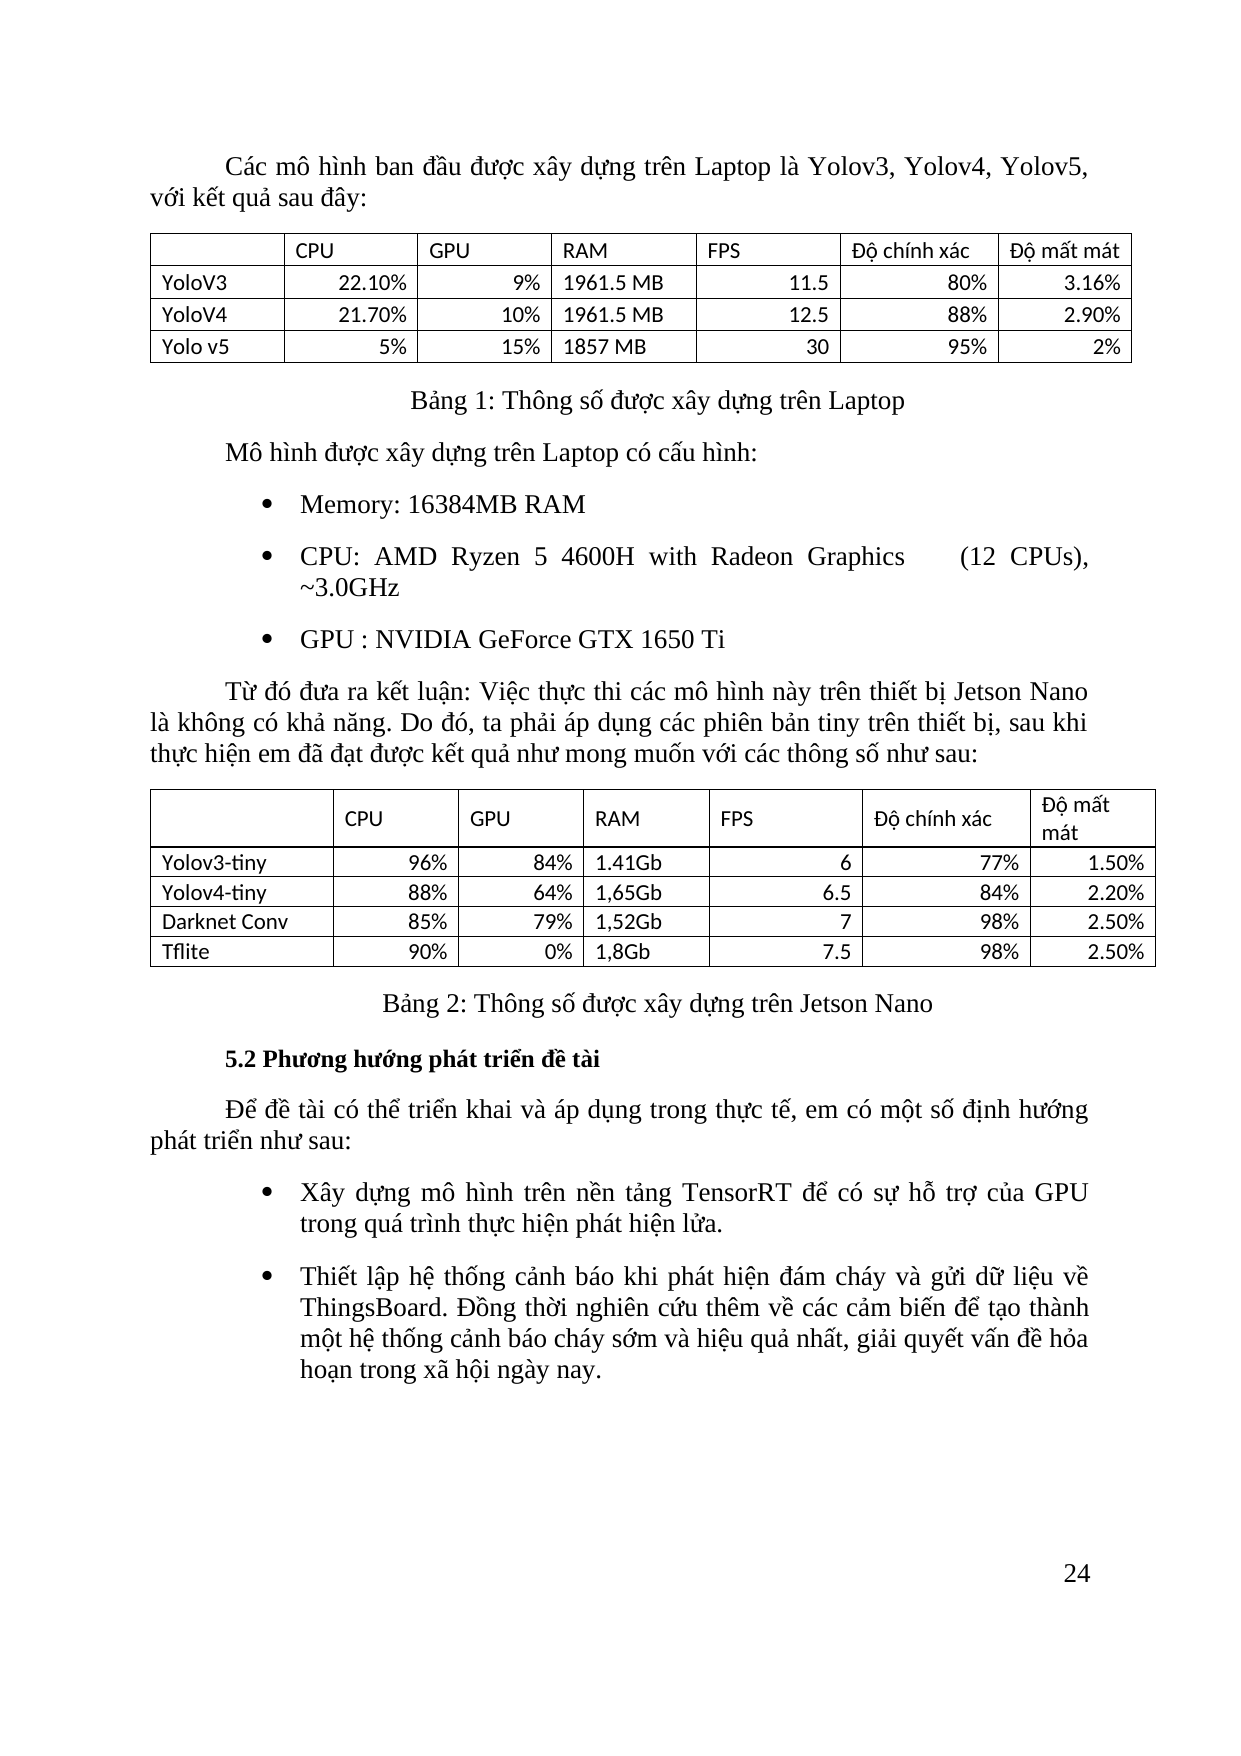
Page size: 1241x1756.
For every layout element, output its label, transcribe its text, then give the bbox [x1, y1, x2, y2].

table_header RAM [552, 234, 696, 265]
list CPU: AMD Ryzen 5 4600H with Radeon Graphics (12 CPUs), ~3.0GHz [262, 540, 1090, 602]
table_cell Darknet Conv [151, 907, 333, 936]
table_header Độ chính xác [863, 790, 1030, 846]
text Bảng 1: Thông số được xây dựng trên Laptop [150, 384, 1090, 415]
table_cell 7.5 [710, 937, 862, 966]
table_cell 10% [418, 299, 551, 330]
table_cell 85% [334, 907, 458, 936]
table_cell 7 [710, 907, 862, 936]
table_cell 22.10% [285, 266, 417, 297]
table_header FPS [710, 790, 862, 846]
table_header Độ chính xác [841, 234, 998, 265]
table_header Độ mất mát [1031, 790, 1155, 846]
table_cell 88% [334, 877, 458, 906]
table_cell 3.16% [999, 266, 1131, 297]
table_cell 2% [999, 331, 1131, 362]
table_cell 1,8Gb [584, 937, 709, 966]
table_header GPU [418, 234, 551, 265]
table_cell 98% [863, 937, 1030, 966]
table_cell 9% [418, 266, 551, 297]
table_cell 1,65Gb [584, 877, 709, 906]
text Để đề tài có thể triển khai và áp dụng trong thực tế, em có một số định hướng phát triển như sau: [150, 1093, 1090, 1156]
table_cell 1857 MB [552, 331, 696, 362]
table_cell 80% [841, 266, 998, 297]
table_cell 12.5 [697, 299, 840, 330]
table_cell 98% [863, 907, 1030, 936]
table_cell 1961.5 MB [552, 299, 696, 330]
table_cell 5% [285, 331, 417, 362]
subtitle 5.2 Phương hướng phát triển đề tài [150, 1044, 1090, 1072]
table_header CPU [334, 790, 458, 846]
table_cell 6.5 [710, 877, 862, 906]
table_cell 90% [334, 937, 458, 966]
table_header CPU [285, 234, 417, 265]
table_header FPS [697, 234, 840, 265]
list Xây dựng mô hình trên nền tảng TensorRT để có sự hỗ trợ của GPU trong quá trình thực hiện phát hiện lửa. [262, 1176, 1090, 1239]
table_cell 2.50% [1031, 907, 1155, 936]
table_cell 2.50% [1031, 937, 1155, 966]
list GPU : NVIDIA GeForce GTX 1650 Ti [262, 623, 1090, 654]
list Thiết lập hệ thống cảnh báo khi phát hiện đám cháy và gửi dữ liệu về ThingsBoard. Đồng thời nghiên cứu thêm về các cảm biến để tạo thành một hệ thống cảnh báo cháy sớm và hiệu quả nhất, giải quyết vấn đề hỏa hoạn trong xã hội ngày nay. [262, 1259, 1090, 1384]
table_cell 21.70% [285, 299, 417, 330]
table_cell YoloV3 [151, 266, 284, 297]
table_cell 77% [863, 848, 1030, 876]
text Các mô hình ban đầu được xây dựng trên Laptop là Yolov3, Yolov4, Yolov5, với kết quả sau đây: [150, 150, 1090, 212]
table_cell 64% [459, 877, 583, 906]
table_header [151, 790, 333, 846]
table_cell Yolo v5 [151, 331, 284, 362]
table_cell 30 [697, 331, 840, 362]
table_cell YoloV4 [151, 299, 284, 330]
table_cell Tflite [151, 937, 333, 966]
table_cell 2.20% [1031, 877, 1155, 906]
table_cell 88% [841, 299, 998, 330]
list Memory: 16384MB RAM [262, 488, 1090, 519]
text Mô hình được xây dựng trên Laptop có cấu hình: [150, 436, 1090, 467]
table_cell 6 [710, 848, 862, 876]
table_cell Yolov4-tiny [151, 877, 333, 906]
table_cell 1.50% [1031, 848, 1155, 876]
table_cell 2.90% [999, 299, 1131, 330]
table_header [151, 234, 284, 265]
text Từ đó đưa ra kết luận: Việc thực thi các mô hình này trên thiết bị Jetson Nano là không có khả năng. Do đó, ta phải áp dụng các phiên bản tiny trên thiết bị, sau khi thực hiện em đã đạt được kết quả như mong muốn với các thông số như sau: [150, 675, 1090, 768]
table_cell 1.41Gb [584, 848, 709, 876]
table_cell 1,52Gb [584, 907, 709, 936]
table_cell 84% [459, 848, 583, 876]
table_cell Yolov3-tiny [151, 848, 333, 876]
table_cell 95% [841, 331, 998, 362]
table_cell 79% [459, 907, 583, 936]
table_cell 15% [418, 331, 551, 362]
table_cell 84% [863, 877, 1030, 906]
table_header Độ mất mát [999, 234, 1131, 265]
table_cell 96% [334, 848, 458, 876]
table_cell 1961.5 MB [552, 266, 696, 297]
table_cell 0% [459, 937, 583, 966]
table_header RAM [584, 790, 709, 846]
table_cell 11.5 [697, 266, 840, 297]
text Bảng 2: Thông số được xây dựng trên Jetson Nano [150, 987, 1090, 1019]
table_header GPU [459, 790, 583, 846]
